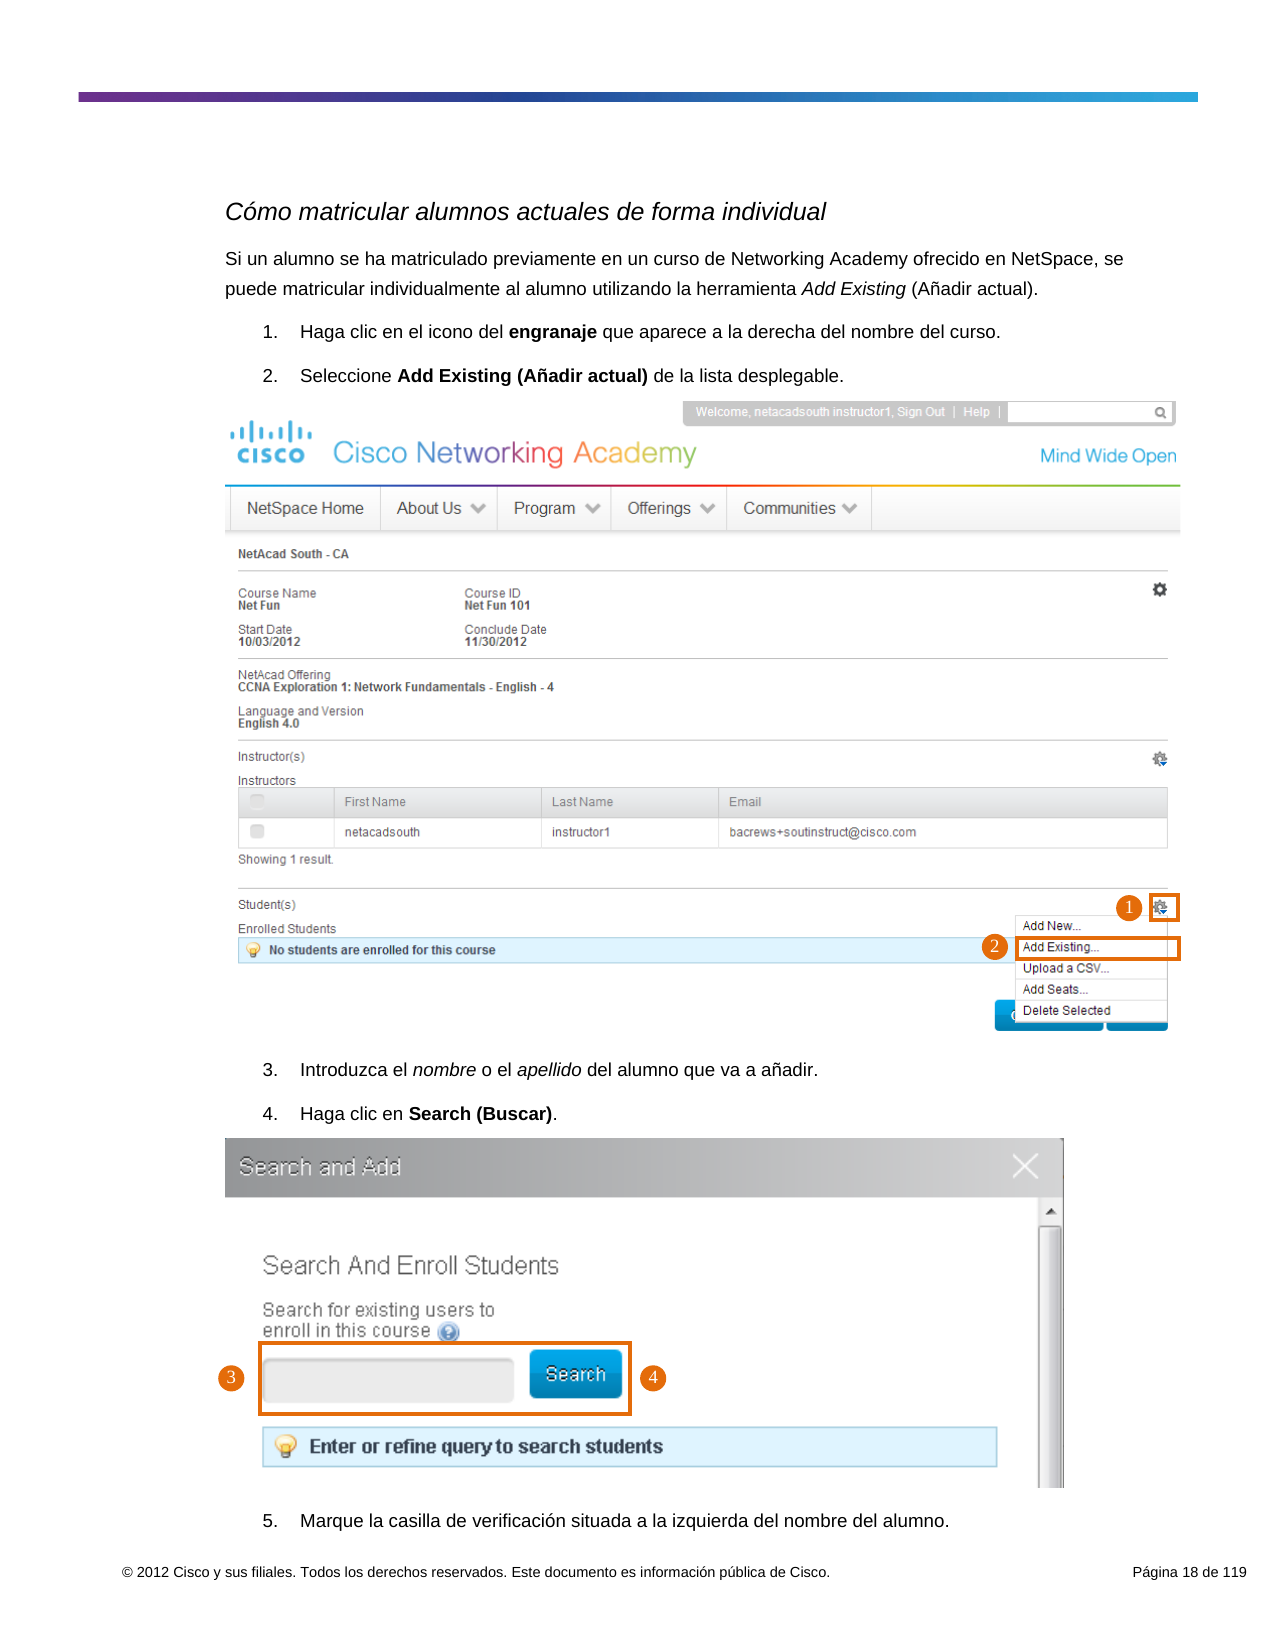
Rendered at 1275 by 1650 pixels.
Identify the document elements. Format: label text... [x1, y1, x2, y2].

list Haga clic en el icono del engranaje que aparece a la derecha del nombre del curso. [262, 313, 1181, 343]
picture [225, 401, 1181, 1037]
text Si un alumno se ha matriculado previamente en un curso de Networking Academy ofrecido en NetSpace, se puede matricular individualmente al alumno utilizando la herramienta Add Existing (Añadir actual). [225, 241, 1181, 299]
list Seleccione Add Existing (Añadir actual) de la lista desplegable. [262, 357, 1181, 386]
picture [225, 1138, 1064, 1488]
list Haga clic en Search (Buscar). [262, 1095, 1181, 1124]
picture [0, 92, 1271, 102]
picture [1019, 940, 1177, 957]
text Cómo matricular alumnos actuales de forma individual [225, 197, 1181, 226]
list Marque la casilla de verificación situada a la izquierda del nombre del alumno. [262, 1502, 1181, 1531]
list Introduzca el nombre o el apellido del alumno que va a añadir. [262, 1051, 1181, 1080]
